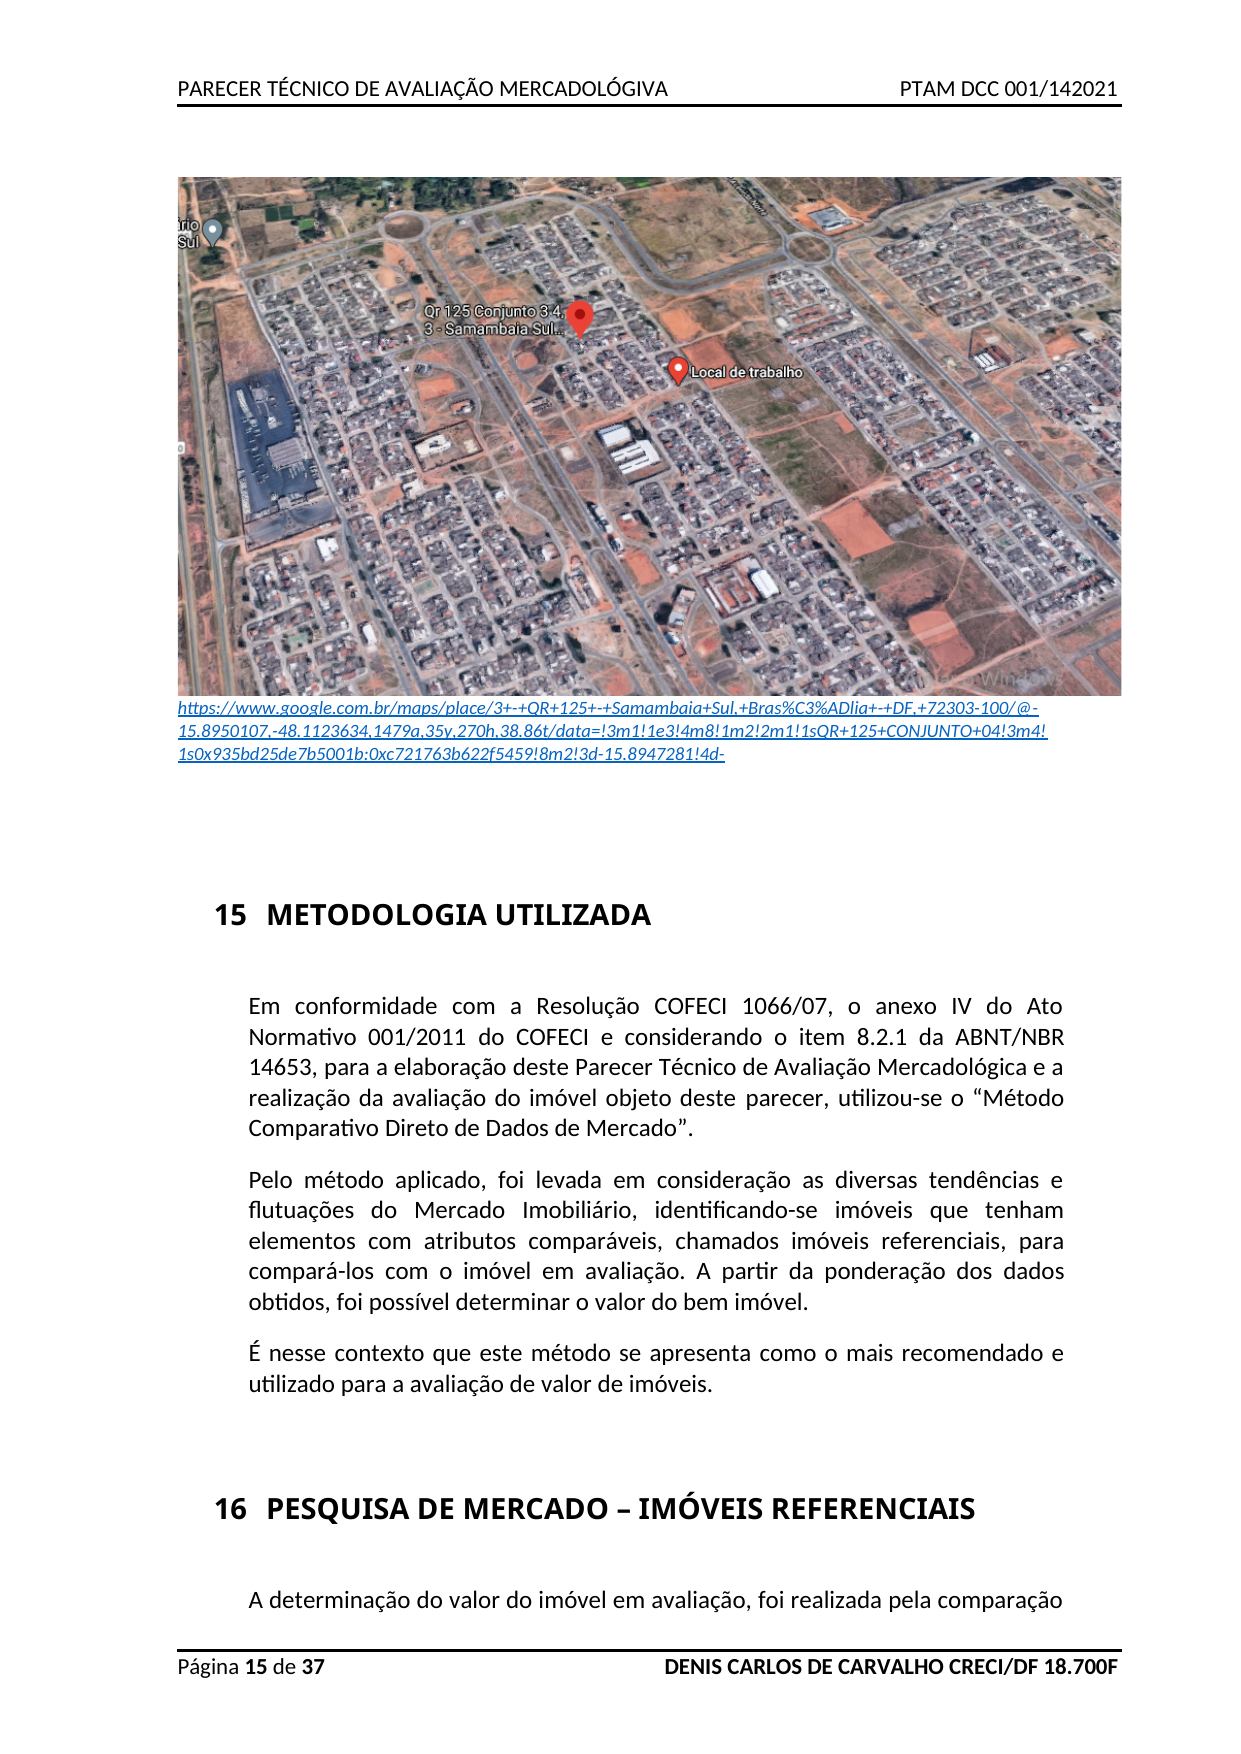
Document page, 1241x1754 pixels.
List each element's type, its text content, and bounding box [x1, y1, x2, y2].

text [248, 1584, 1064, 1614]
text Em conformidade com a Resolução COFECI 1066/07, o anexo IV do Ato Normativo 001/2011 do COFECI e considerando o item 8.2.1 da ABNT/NBR 14653, para a elaboração deste Parecer Técnico de Avaliação Mercadológica e a realização da avaliação do imóvel objeto deste parecer, utilizou-se o “Método Comparativo Direto de Dados de Mercado”. [248, 990, 1064, 1143]
picture [177, 177, 1122, 696]
subtitle METODOLOGIA UTILIZADA [213, 894, 1122, 934]
subtitle PESQUISA DE MERCADO – IMÓVEIS REFERENCIAIS [213, 1488, 1122, 1528]
text https://www.google.com.br/maps/place/3+-+QR+125+-+Samambaia+Sul,+Bras%C3%ADlia+-+DF,+72303-100/@-15.8950107,-48.1123634,1479a,35y,270h,38.86t/data=!3m1!1e3!4m8!1m2!2m1!1sQR+125+CONJUNTO+04!3m4!1s0x935bd25de7b5001b:0xc721763b622f5459!8m2!3d-15.8947281!4d- [177, 696, 1122, 765]
text Pelo método aplicado, foi levada em consideração as diversas tendências e flutuações do Mercado Imobiliário, identificando-se imóveis que tenham elementos com atributos comparáveis, chamados imóveis referenciais, para compará-los com o imóvel em avaliação. A partir da ponderação dos dados obtidos, foi possível determinar o valor do bem imóvel. [248, 1164, 1064, 1316]
text É nesse contexto que este método se apresenta como o mais recomendado e utilizado para a avaliação de valor de imóveis. [248, 1337, 1064, 1398]
